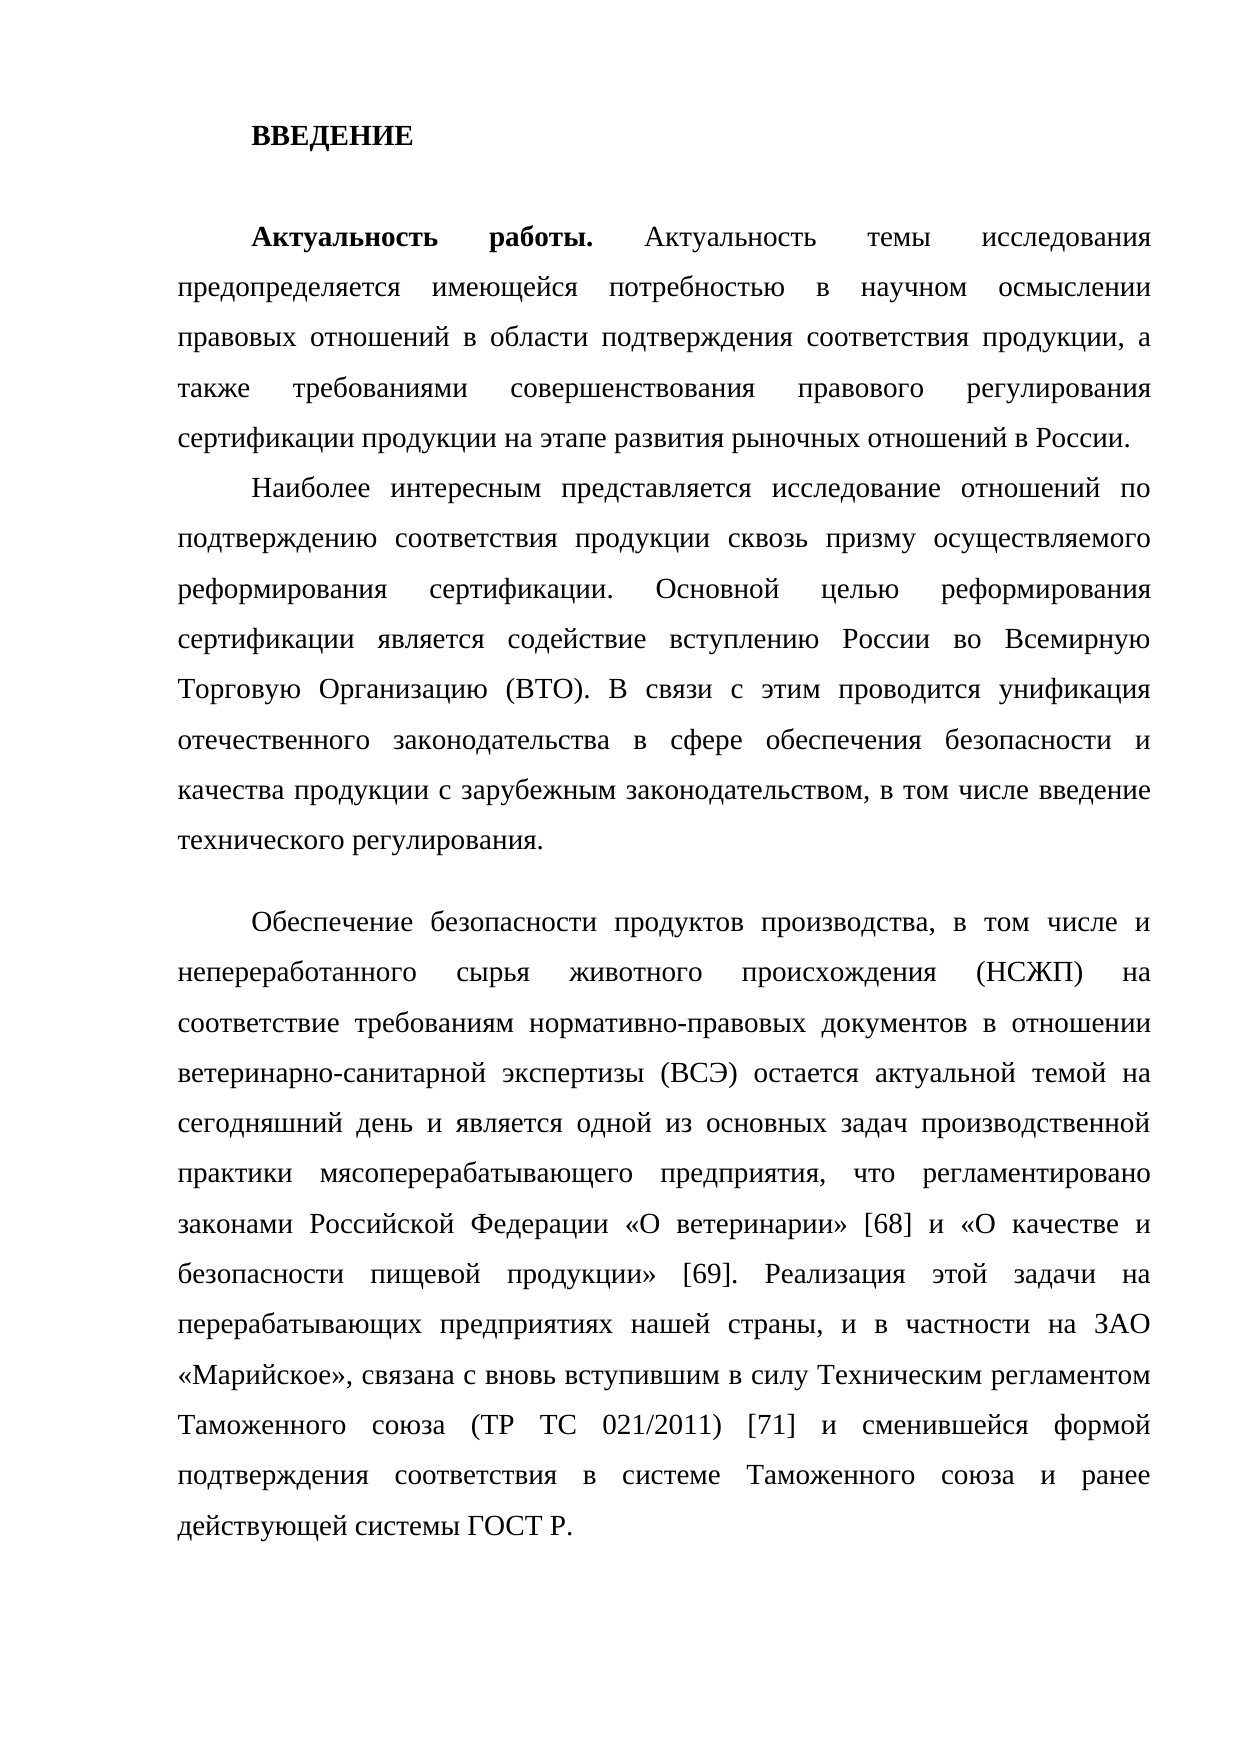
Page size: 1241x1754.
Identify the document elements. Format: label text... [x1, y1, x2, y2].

text Актуальность работы. Актуальность темы исследования предопределяется имеющейся потребностью в научном осмыслении правовых отношений в области подтверждения соответствия продукции, а также требованиями совершенствования правового регулирования сертификации продукции на этапе развития рыночных отношений в России. [177, 219, 1152, 453]
text Наиболее интересным представляется исследование отношений по подтверждению соответствия продукции сквозь призму осуществляемого реформирования сертификации. Основной целью реформирования сертификации является содействие вступлению России во Всемирную Торговую Организацию (ВТО). В связи с этим проводится унификация отечественного законодательства в сфере обеспечения безопасности и качества продукции с зарубежным законодательством, в том числе введение технического регулирования. [177, 470, 1152, 856]
text Обеспечение безопасности продуктов производства, в том числе и непереработанного сырья животного происхождения (НСЖП) на соответствие требованиям нормативно-правовых документов в отношении ветеринарно-санитарной экспертизы (ВСЭ) остается актуальной темой на сегодняшний день и является одной из основных задач производственной практики мясоперерабатывающего предприятия, что регламентировано законами Российской Федерации «О ветеринарии» [68] и «О качестве и безопасности пищевой продукции» [69]. Реализация этой задачи на перерабатывающих предприятиях нашей страны, и в частности на ЗАО «Марийское», связана с вновь вступившим в силу Техническим регламентом Таможенного союза (ТР ТС 021/2011) [71] и сменившейся формой подтверждения соответствия в системе Таможенного союза и ранее действующей системы ГОСТ Р. [177, 904, 1152, 1541]
subtitle ВВЕДЕНИЕ [177, 118, 1152, 152]
